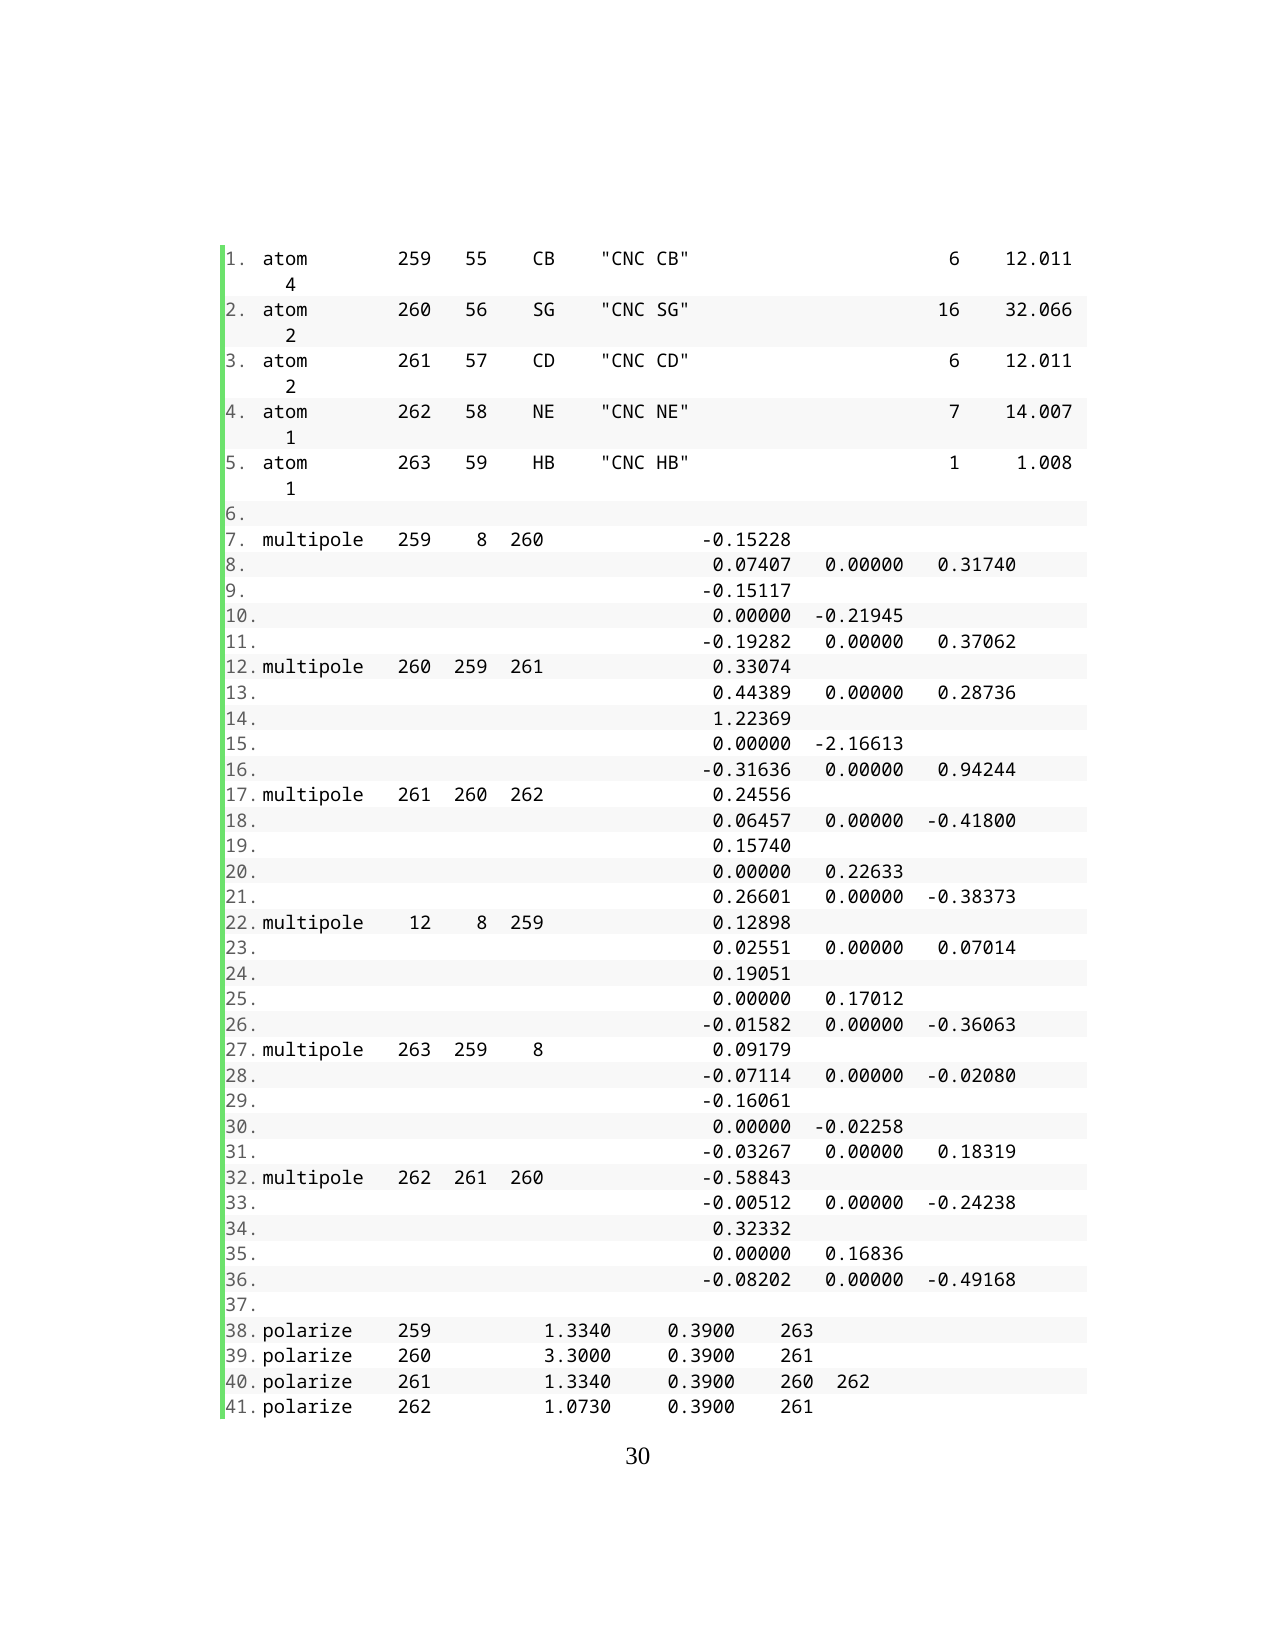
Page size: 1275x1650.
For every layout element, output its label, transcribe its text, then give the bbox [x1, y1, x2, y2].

list atom 260 56 SG "CNC SG" 16 32.066 2 [225, 296, 1087, 347]
list multipole 261 260 262 0.24556 [225, 781, 1087, 807]
list 0.00000 0.17012 [225, 986, 1087, 1011]
list 0.44389 0.00000 0.28736 [225, 679, 1087, 705]
list atom 263 59 HB "CNC HB" 1 1.008 1 [225, 449, 1087, 501]
list -0.15117 [225, 577, 1087, 603]
list -0.16061 [225, 1088, 1087, 1113]
list -0.00512 0.00000 -0.24238 [225, 1190, 1087, 1215]
list 0.26601 0.00000 -0.38373 [225, 883, 1087, 909]
list -0.01582 0.00000 -0.36063 [225, 1011, 1087, 1037]
list -0.07114 0.00000 -0.02080 [225, 1062, 1087, 1088]
list 0.06457 0.00000 -0.41800 [225, 807, 1087, 832]
list atom 262 58 NE "CNC NE" 7 14.007 1 [225, 398, 1087, 449]
list multipole 263 259 8 0.09179 [225, 1037, 1087, 1062]
list 0.00000 0.22633 [225, 858, 1087, 883]
list 0.00000 -2.16613 [225, 730, 1087, 756]
list 0.00000 0.16836 [225, 1241, 1087, 1266]
list -0.19282 0.00000 0.37062 [225, 628, 1087, 654]
list 0.15740 [225, 832, 1087, 858]
list 0.00000 -0.02258 [225, 1113, 1087, 1139]
list multipole 259 8 260 -0.15228 [225, 526, 1087, 552]
list 1.22369 [225, 705, 1087, 730]
list multipole 12 8 259 0.12898 [225, 909, 1087, 934]
list 0.00000 -0.21945 [225, 603, 1087, 628]
list multipole 260 259 261 0.33074 [225, 654, 1087, 679]
list -0.08202 0.00000 -0.49168 [225, 1266, 1087, 1292]
list 0.07407 0.00000 0.31740 [225, 552, 1087, 577]
list 0.19051 [225, 960, 1087, 986]
list polarize 262 1.0730 0.3900 261 [225, 1394, 1087, 1419]
list polarize 259 1.3340 0.3900 263 [225, 1317, 1087, 1343]
list atom 261 57 CD "CNC CD" 6 12.011 2 [225, 347, 1087, 398]
list 0.32332 [225, 1215, 1087, 1241]
list -0.31636 0.00000 0.94244 [225, 756, 1087, 781]
list multipole 262 261 260 -0.58843 [225, 1164, 1087, 1190]
list 0.02551 0.00000 0.07014 [225, 934, 1087, 960]
list -0.03267 0.00000 0.18319 [225, 1139, 1087, 1164]
list atom 259 55 CB "CNC CB" 6 12.011 4 [225, 245, 1087, 296]
list polarize 261 1.3340 0.3900 260 262 [225, 1368, 1087, 1394]
list polarize 260 3.3000 0.3900 261 [225, 1343, 1087, 1368]
